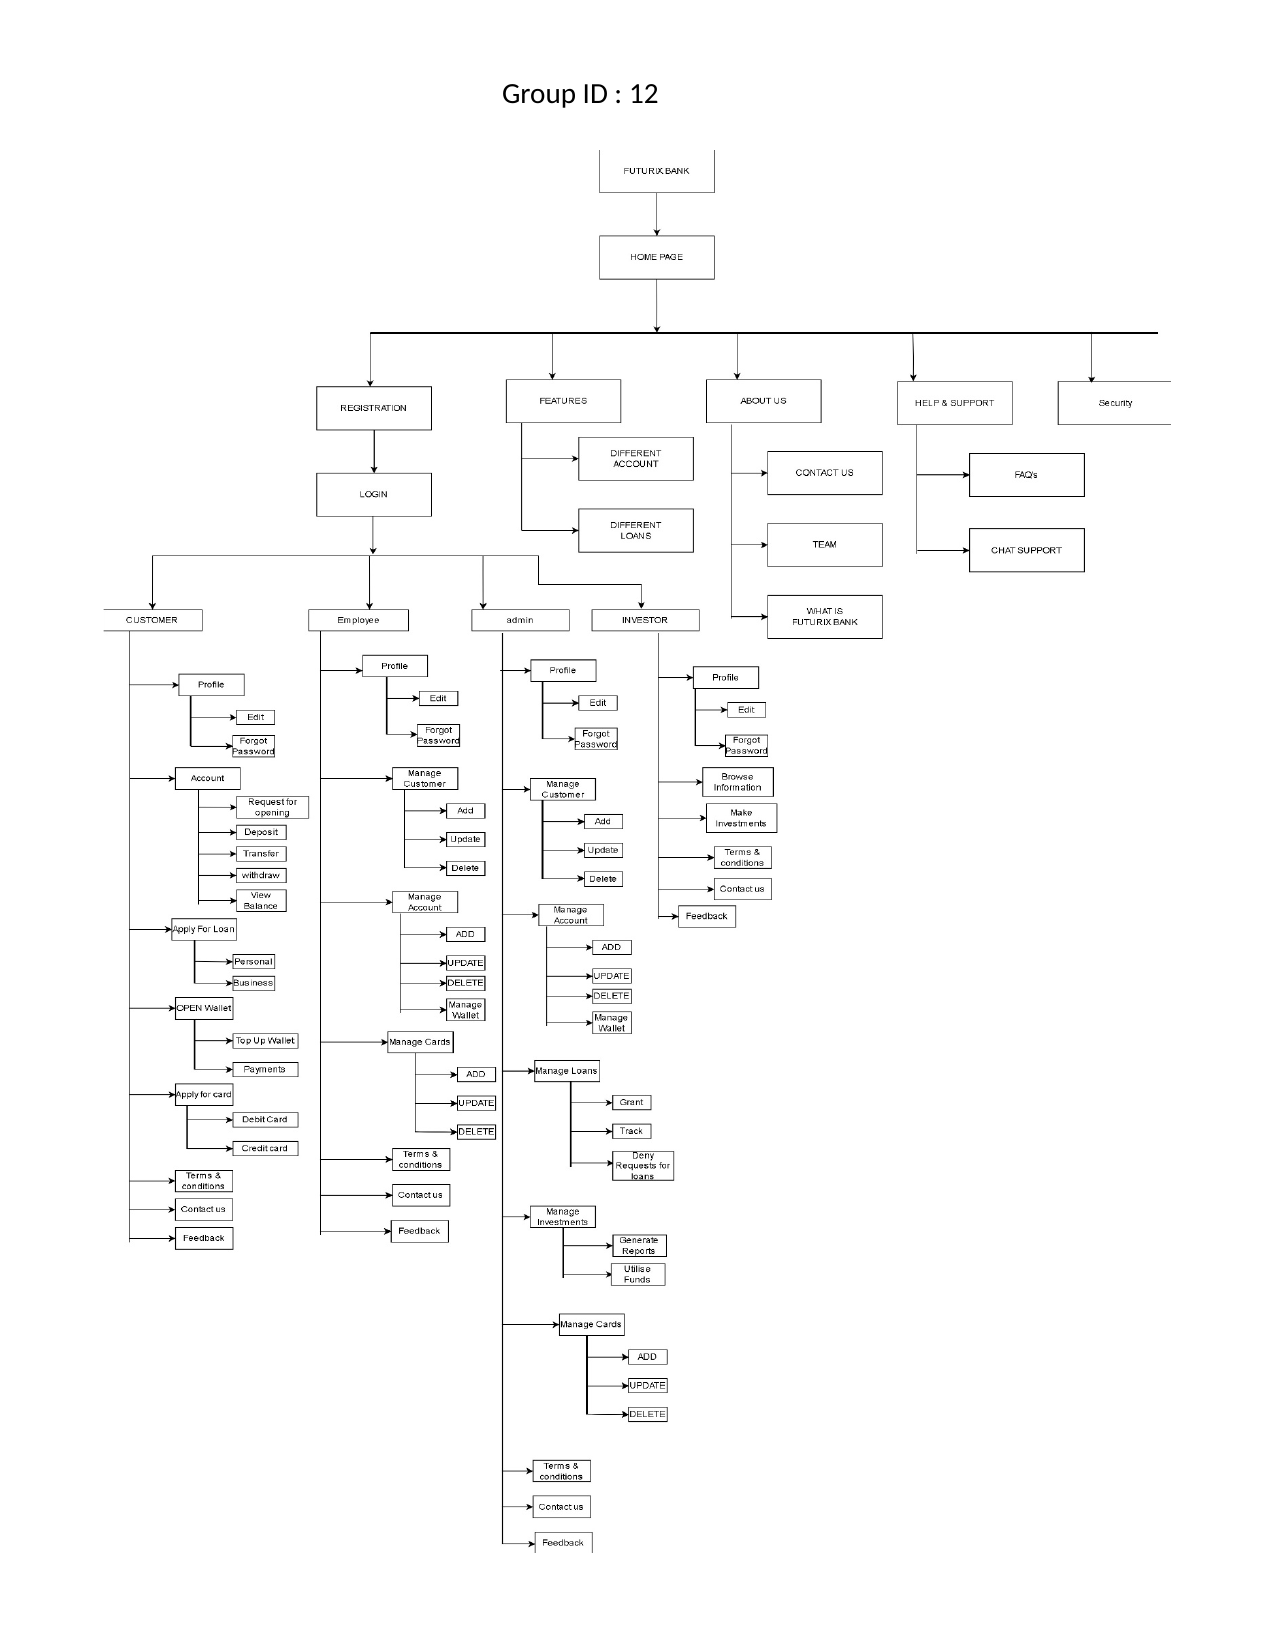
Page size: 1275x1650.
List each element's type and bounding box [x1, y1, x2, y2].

picture [102, 150, 1171, 1549]
